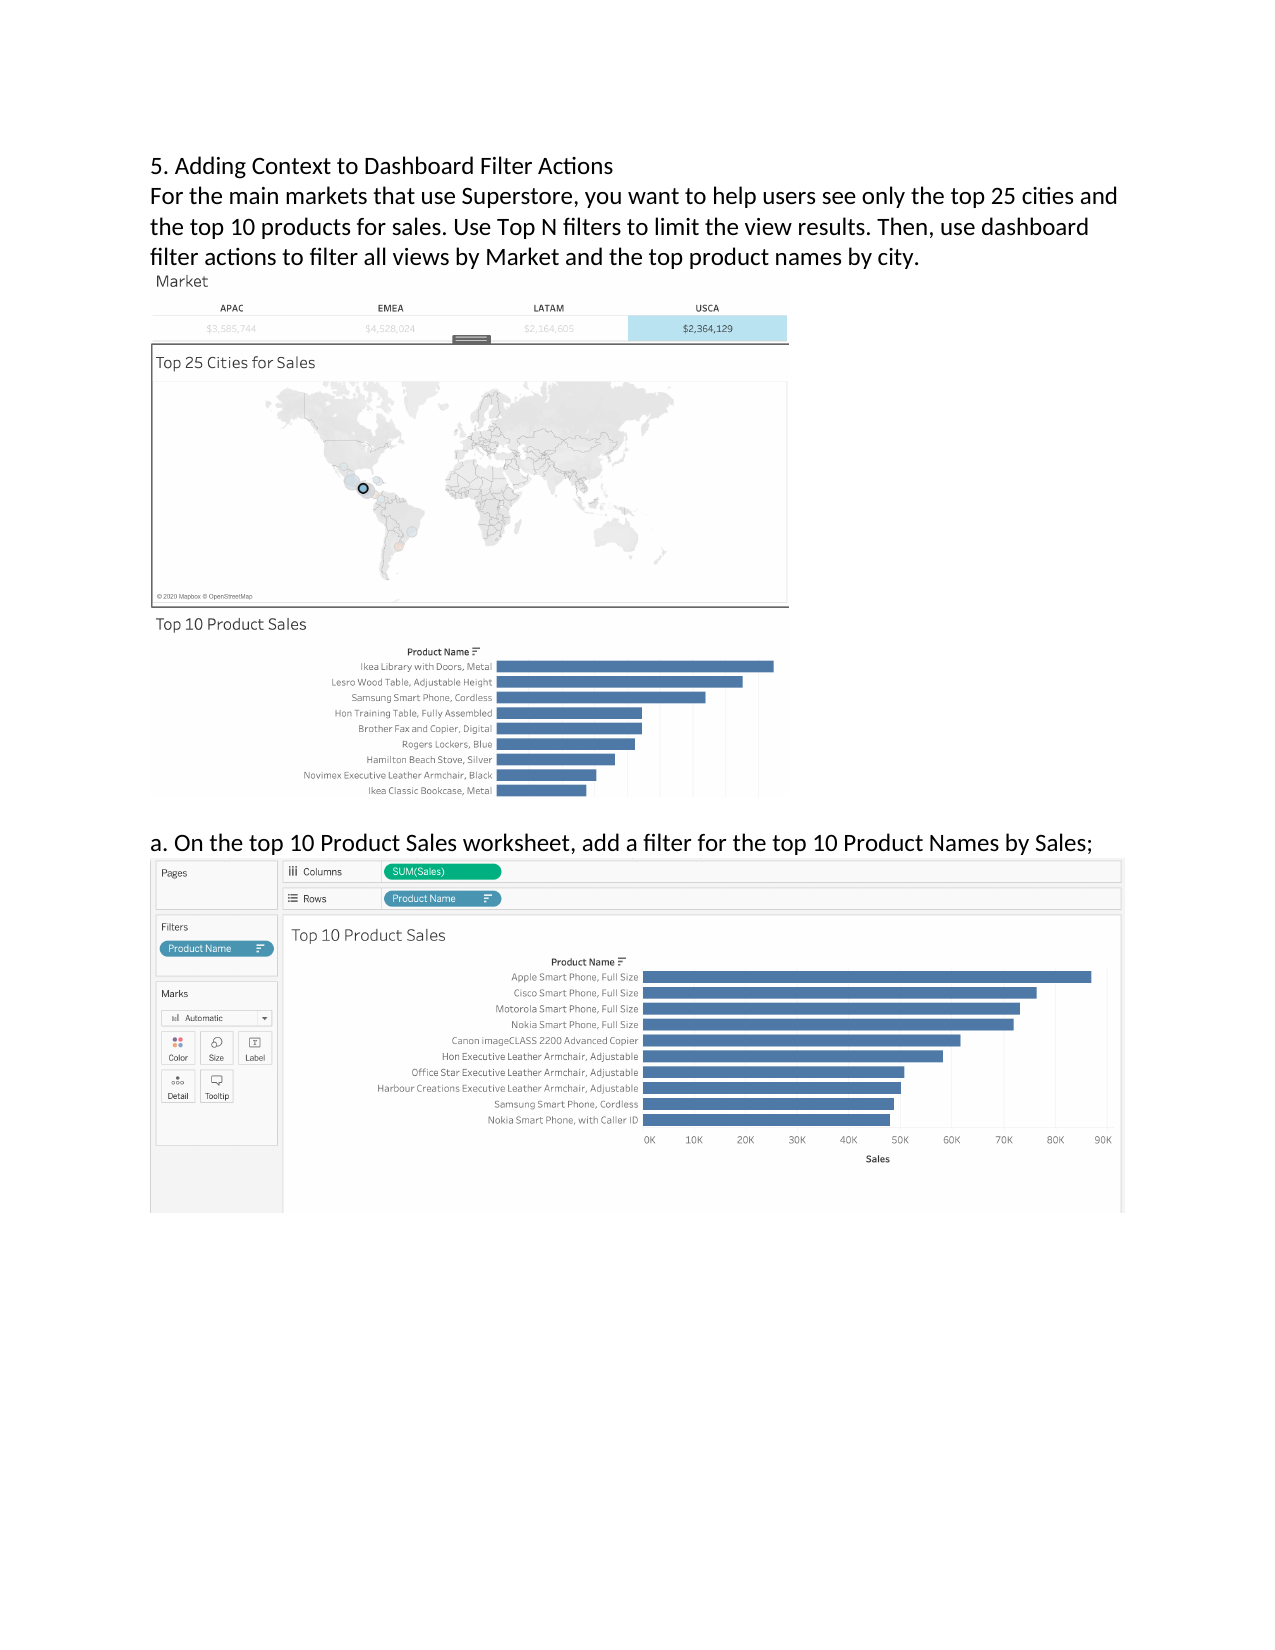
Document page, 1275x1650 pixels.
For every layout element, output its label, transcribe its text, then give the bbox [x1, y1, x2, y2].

picture [150, 272, 789, 797]
text For the main markets that use Superstore, you want to help users see only the top 25 cities and the top 10 products for sales. Use Top N filters to limit the view results. Then, use dashboard filter actions to filter all views by Market and the top product names by city. [150, 181, 1125, 272]
text a. On the top 10 Product Sales worksheet, add a filter for the top 10 Product Names by Sales; [150, 828, 1125, 858]
picture [150, 858, 1125, 1213]
text 5. Adding Context to Dashboard Filter Actions [150, 150, 1125, 181]
